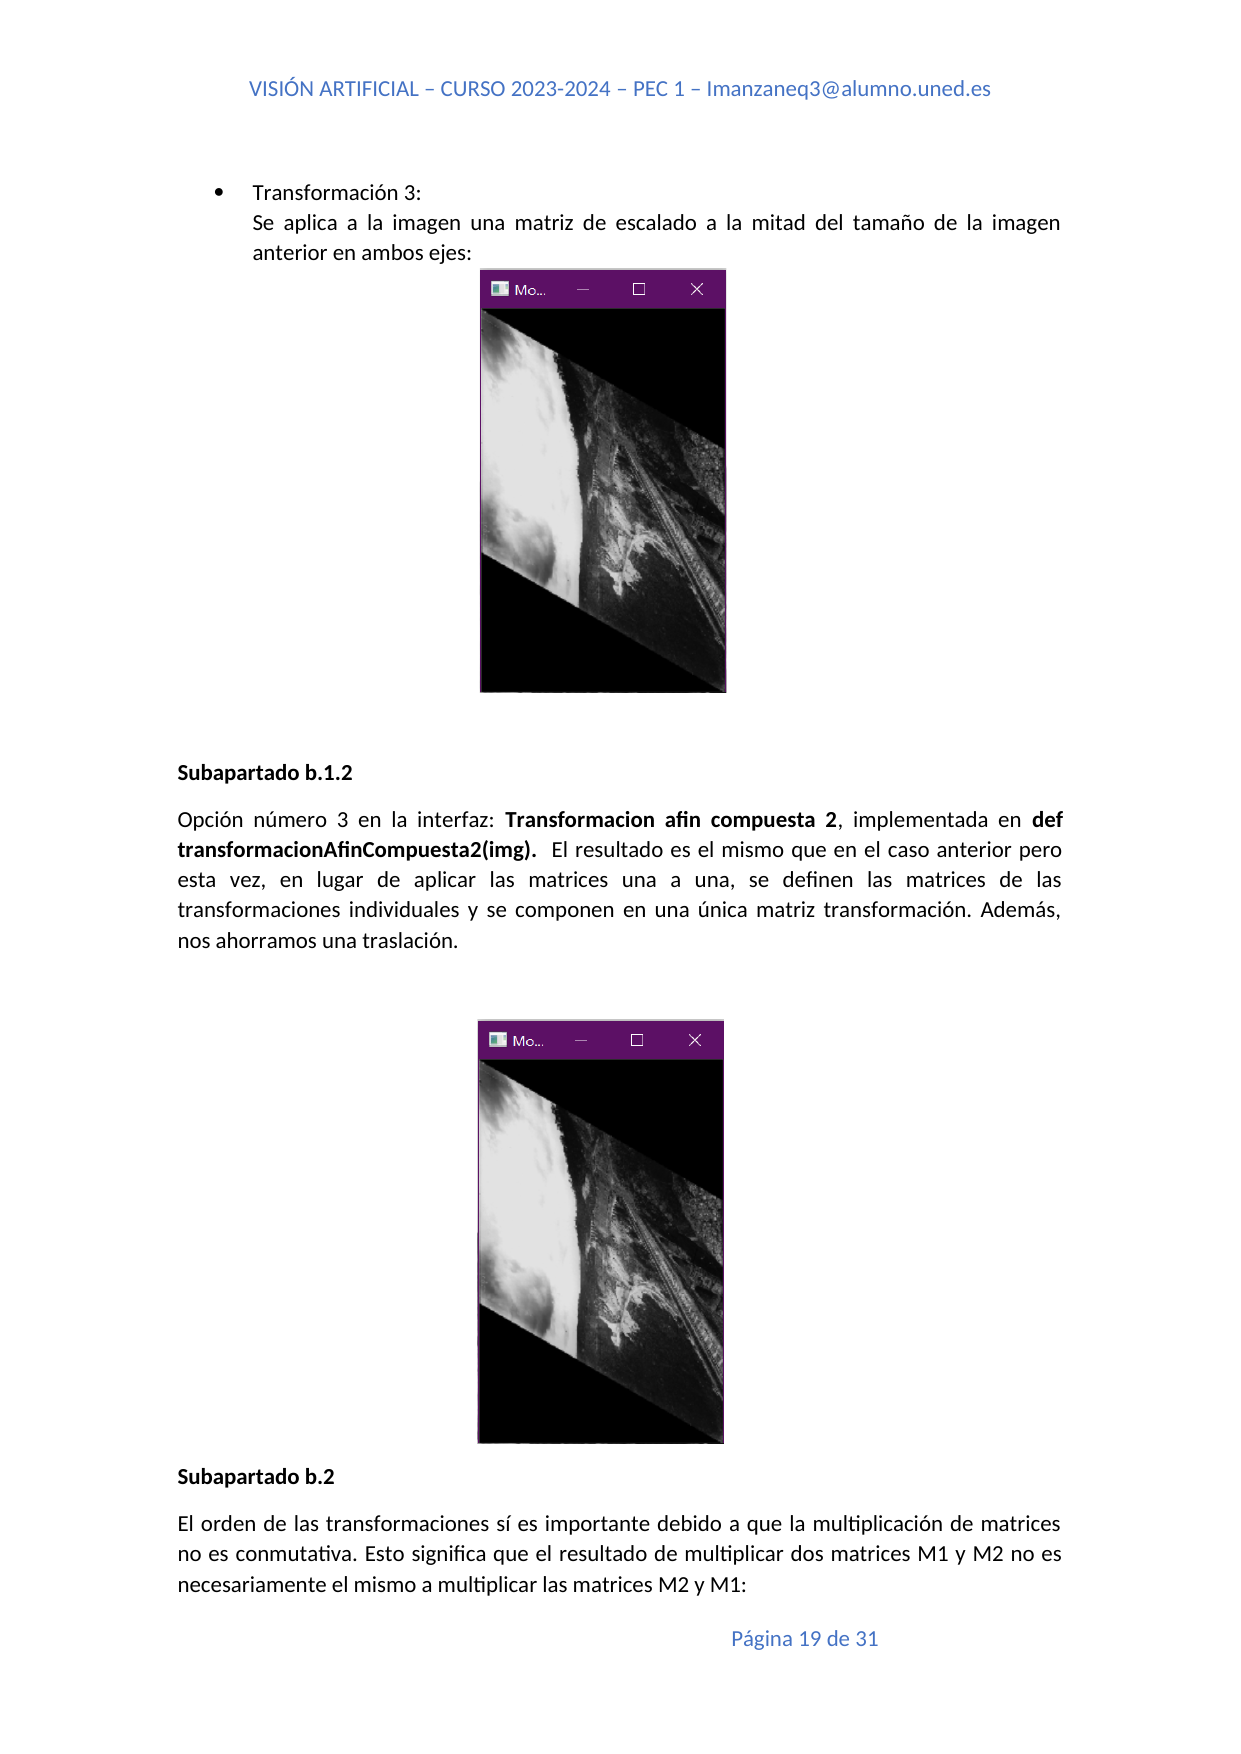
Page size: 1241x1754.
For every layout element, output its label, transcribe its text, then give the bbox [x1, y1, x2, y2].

text Subapartado b.1.2 [177, 758, 1063, 786]
text Subapartado b.2 [177, 1462, 1063, 1490]
list Se aplica a la imagen una matriz de escalado a la mitad del tamaño de la imagen anterior en ambos ejes: [252, 208, 1063, 266]
text El orden de las transformaciones sí es importante debido a que la multiplicación de matrices no es conmutativa. Esto significa que el resultado de multiplicar dos matrices M1 y M2 no es necesariamente el mismo a multiplicar las matrices M2 y M1: [177, 1509, 1063, 1598]
text Opción número 3 en la interfaz: Transformacion afin compuesta 2, implementada en def transformacionAfinCompuesta2(img). El resultado es el mismo que en el caso anterior pero esta vez, en lugar de aplicar las matrices una a una, se definen las matrices de las transformaciones individuales y se componen en una única matriz transformación. Además, nos ahorramos una traslación. [177, 805, 1063, 954]
list Transformación 3: [215, 178, 1063, 206]
picture [477, 1019, 724, 1444]
picture [479, 268, 727, 693]
